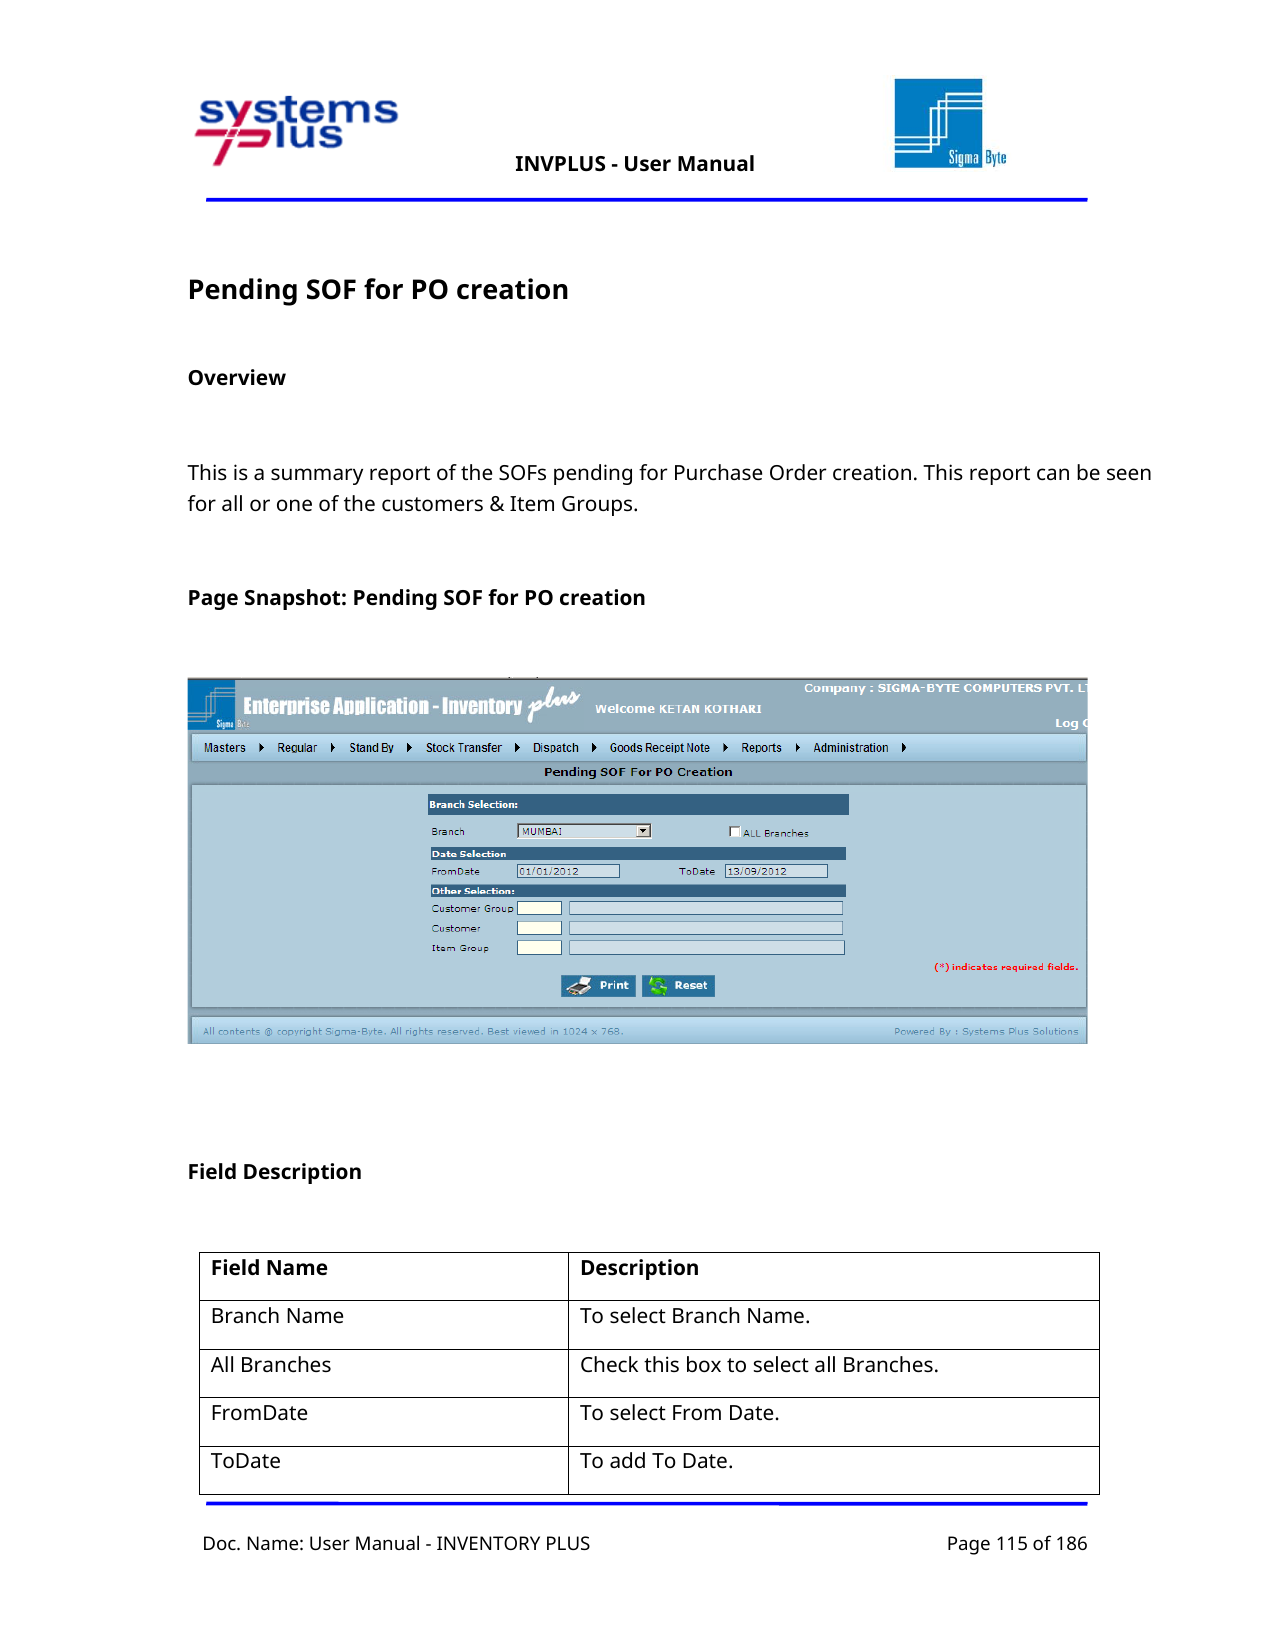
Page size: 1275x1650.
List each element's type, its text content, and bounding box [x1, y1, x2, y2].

text This is a summary report of the SOFs pending for Purchase Order creation. This report can be seen for all or one of the customers & Item Groups. [187, 458, 1153, 517]
table_cell FromDate [200, 1398, 568, 1446]
table_cell ToDate [200, 1447, 568, 1494]
table_cell To select From Date. [569, 1398, 1099, 1446]
picture [187, 677, 1088, 1044]
text Page Snapshot: Pending SOF for PO creation [187, 583, 1153, 612]
table_cell To select Branch Name. [569, 1301, 1099, 1349]
table_cell Check this box to select all Branches. [569, 1350, 1099, 1397]
picture [187, 81, 405, 172]
subtitle Pending SOF for PO creation [187, 270, 1153, 307]
table_cell All Branches [200, 1350, 568, 1397]
text Overview [187, 363, 1153, 392]
table_cell To add To Date. [569, 1447, 1099, 1494]
table_cell Branch Name [200, 1301, 568, 1349]
picture [870, 75, 1012, 172]
table_header Description [569, 1253, 1099, 1300]
text Field Description [187, 1157, 1153, 1185]
table_header Field Name [200, 1253, 568, 1300]
